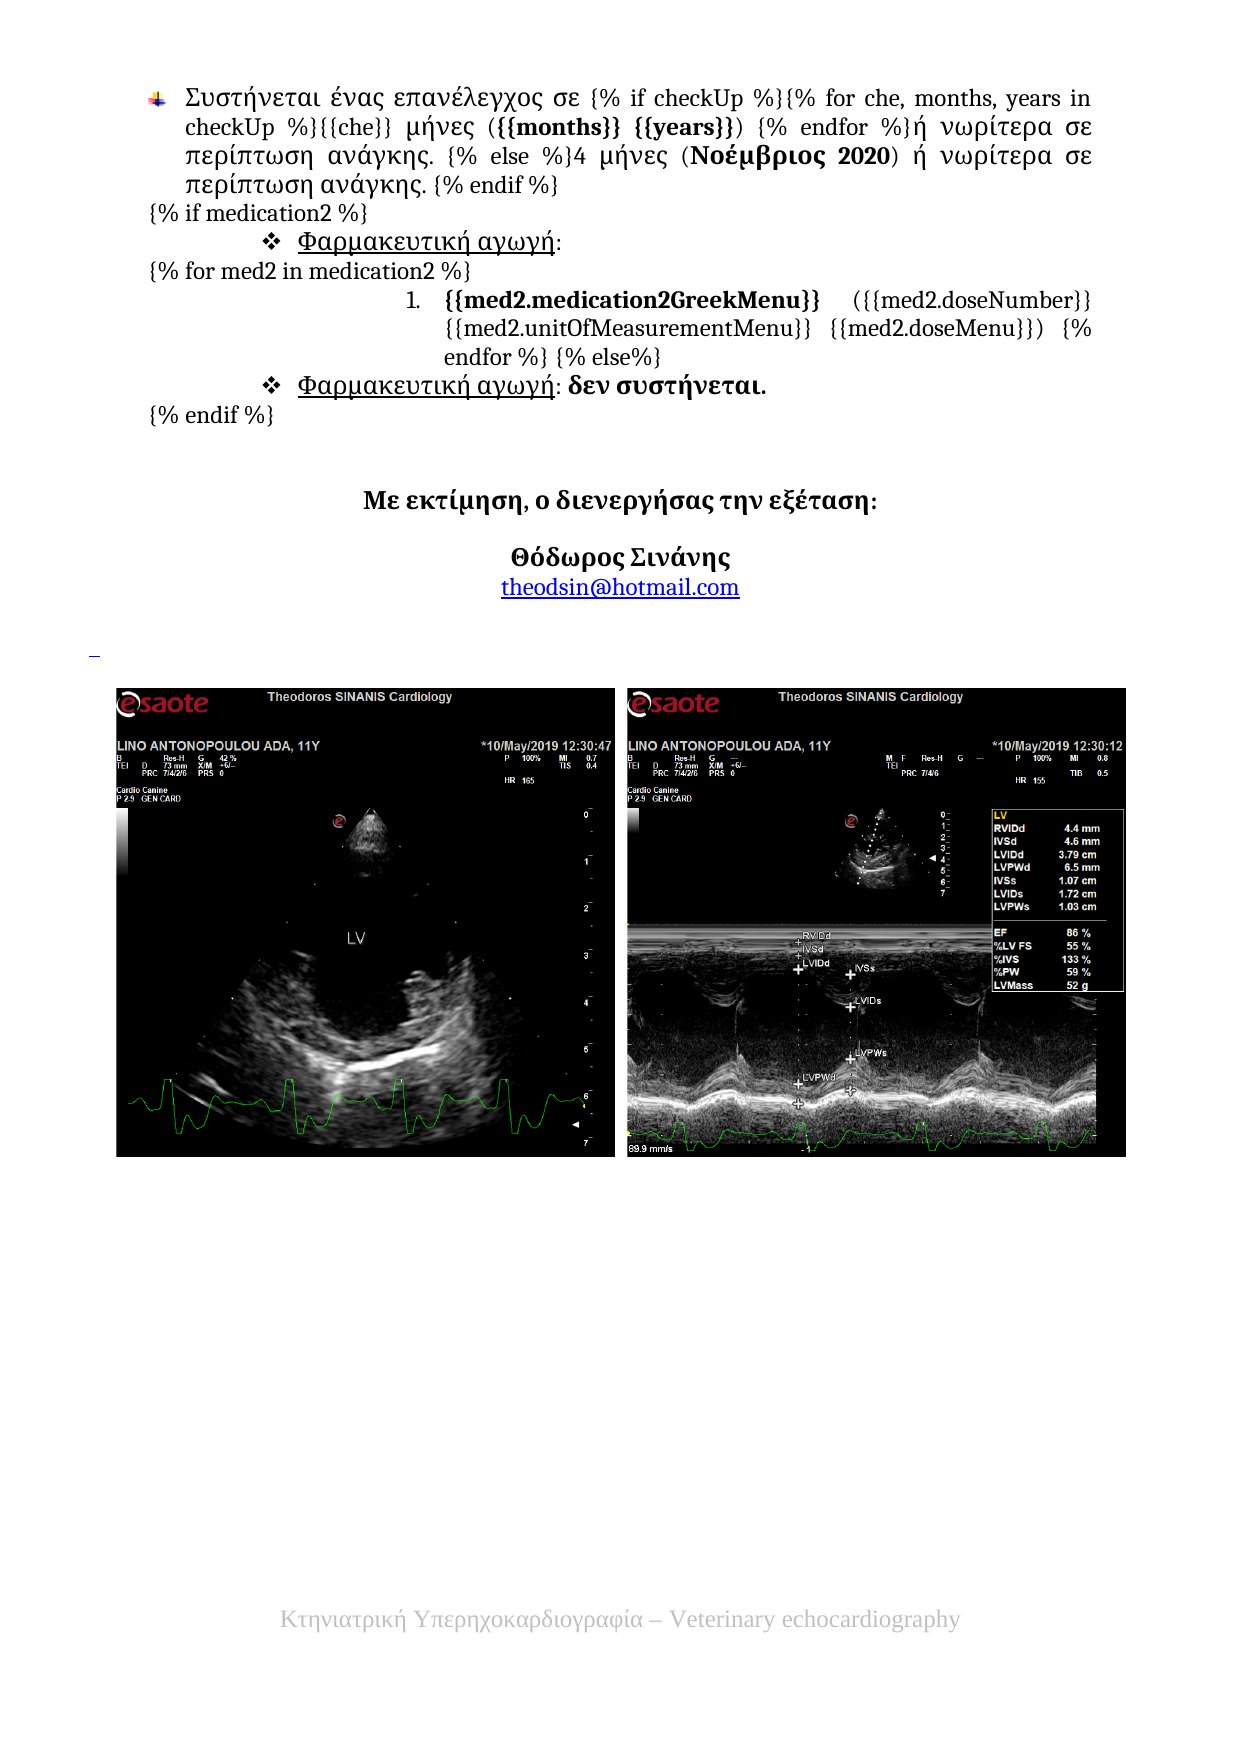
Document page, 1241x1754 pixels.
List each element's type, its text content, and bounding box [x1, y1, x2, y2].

text {% if medication2 %} [148, 199, 1092, 228]
picture [148, 90, 166, 107]
text {% endif %} [148, 401, 1092, 429]
list Συστήνεται ένας επανέλεγχος σε {% if checkUp %}{% for che, months, years in checkUp %}{{che}} μήνες ({{months}} {{years}}) {% endfor %}ή νωρίτερα σε περίπτωση ανάγκης. {% else %}4 μήνες (Νοέμβριος 2020) ή νωρίτερα σε περίπτωση ανάγκης. {% endif %} [148, 84, 1092, 199]
list {{med2.medication2GreekMenu}} ({{med2.doseNumber}} {{med2.unitOfMeasurementMenu}} {{med2.doseMenu}}) {% endfor %} {% else%} [406, 286, 1092, 372]
picture [627, 688, 1126, 1157]
text {% for med2 in medication2 %} [148, 257, 1092, 286]
list Φαρμακευτική αγωγή: δεν συστήνεται. [260, 372, 1092, 401]
list Φαρμακευτική αγωγή: [260, 228, 1092, 257]
text Θόδωρος Σινάνης [148, 544, 1092, 573]
text theodsin@hotmail.com [148, 573, 1092, 602]
text Με εκτίμηση, ο διενεργήσας την εξέταση: [148, 487, 1092, 516]
picture [116, 688, 615, 1157]
